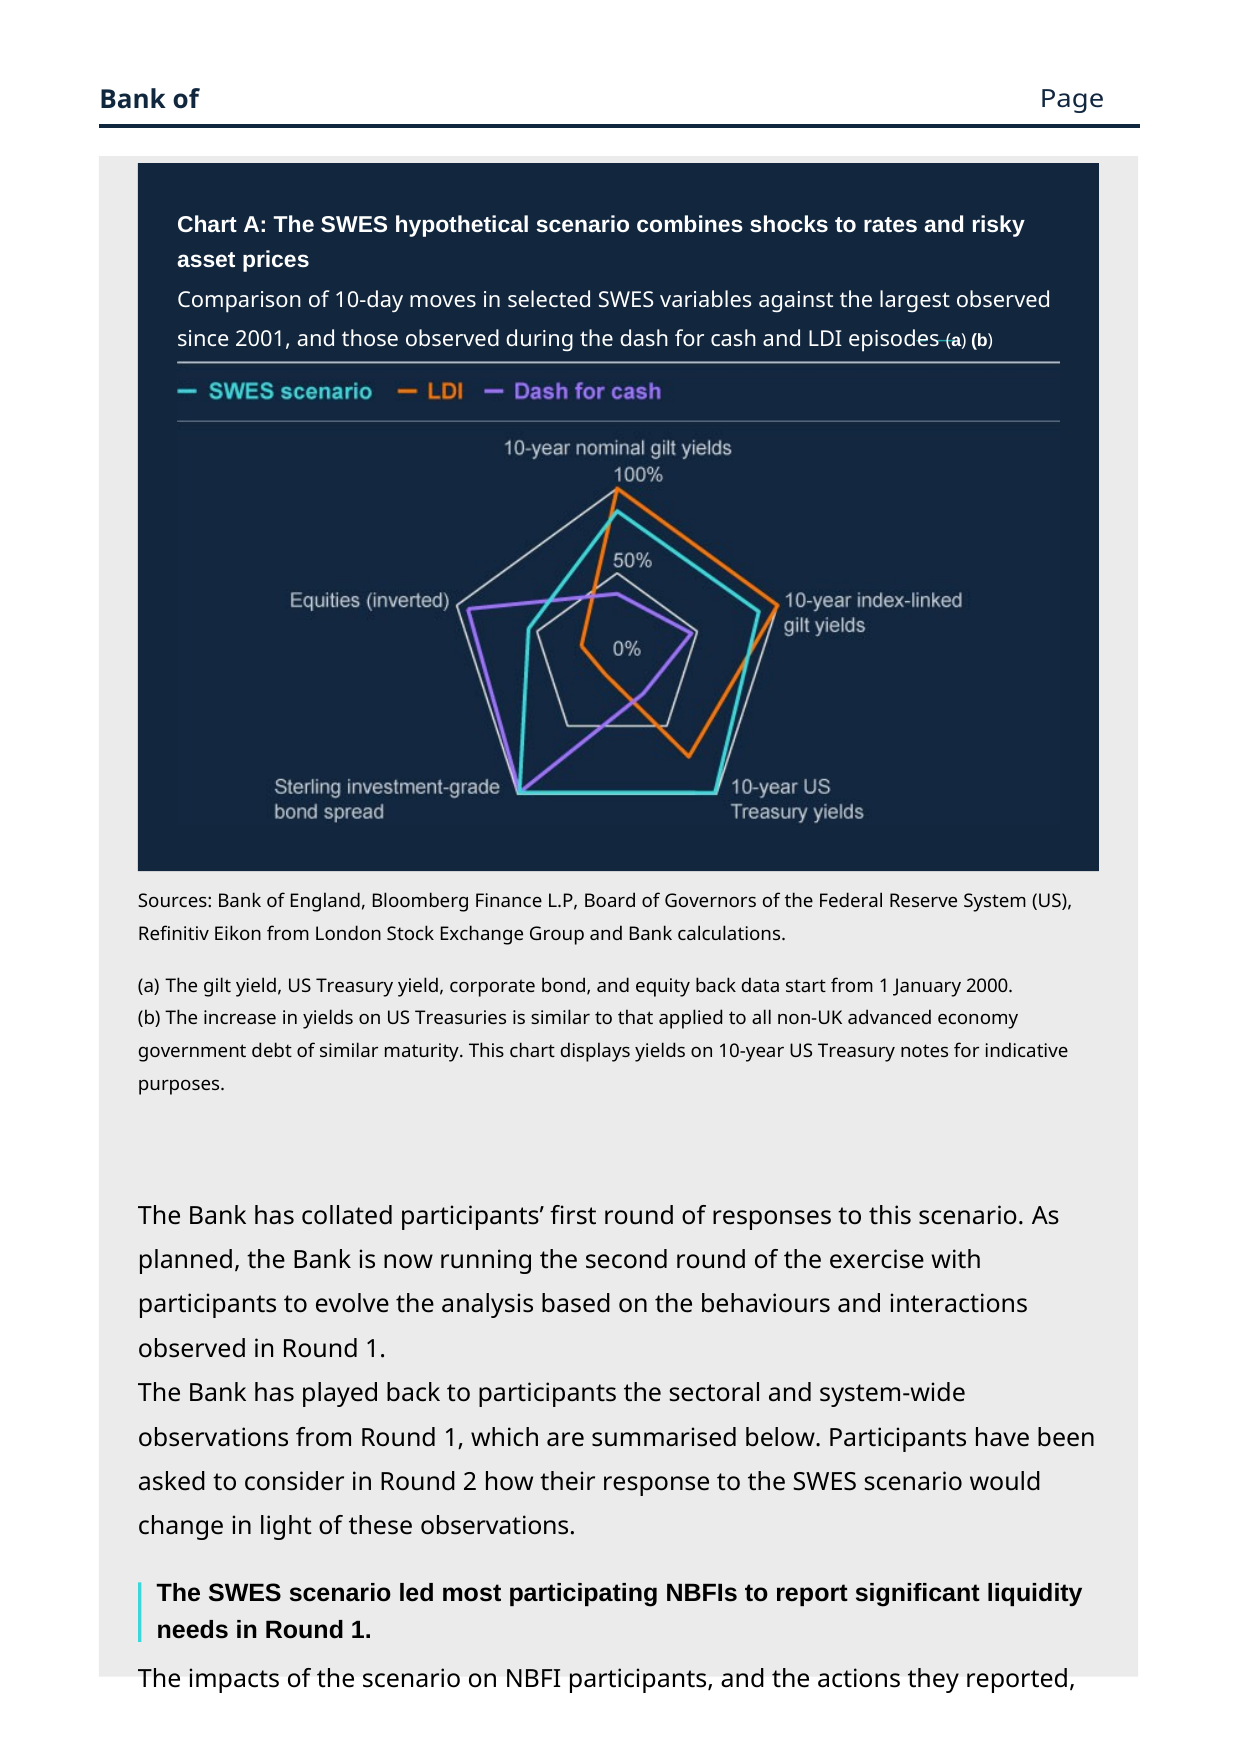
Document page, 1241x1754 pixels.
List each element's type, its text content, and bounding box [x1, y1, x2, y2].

text The Bank has collated participants’ first round of responses to this scenario. As planned, the Bank is now running the second round of the exercise with participants to evolve the analysis based on the behaviours and interactions observed in Round 1. [138, 1198, 1092, 1364]
picture [177, 361, 1060, 825]
text The Bank has played back to participants the sectoral and system-wide observations from Round 1, which are summarised below. Participants have been asked to consider in Round 2 how their response to the SWES scenario would change in light of these observations. [138, 1375, 1107, 1542]
subtitle The SWES scenario led most participating NBFIs to report significant liquidity needs in Round 1. [156, 1578, 1137, 1644]
list The gilt yield, US Treasury yield, corporate bond, and equity back data start from 1 January 2000. [138, 972, 1152, 998]
list The increase in yields on US Treasuries is similar to that applied to all non-UK advanced economy government debt of similar maturity. This chart displays yields on 10-year US Treasury notes for indicative purposes. [138, 1004, 1085, 1096]
text Sources: Bank of England, Bloomberg Finance L.P, Board of Governors of the Federal Reserve System (US), Refinitiv Eikon from London Stock Exchange Group and Bank calculations. [138, 887, 1075, 946]
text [138, 1660, 1107, 1694]
